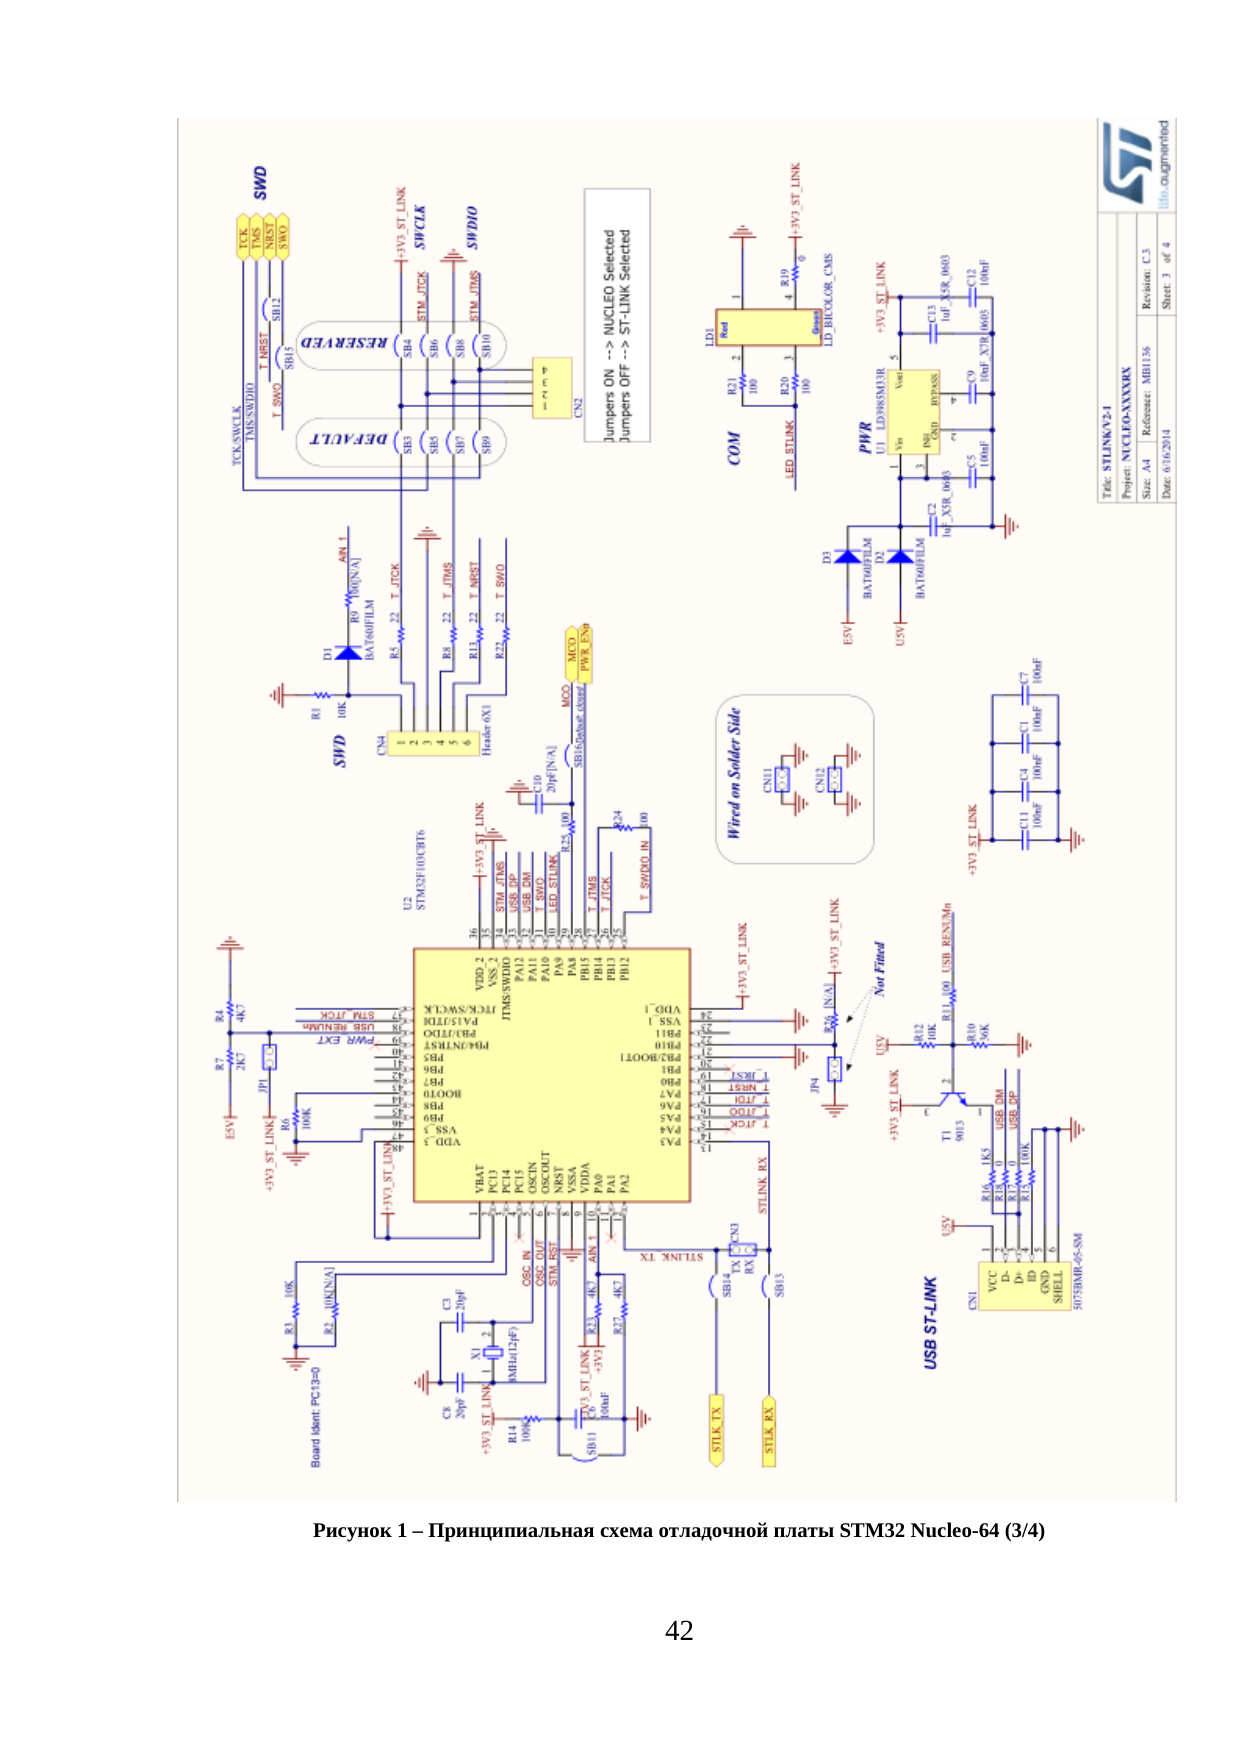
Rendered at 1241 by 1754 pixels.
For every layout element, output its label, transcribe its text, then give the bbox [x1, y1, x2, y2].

text Рисунок 1 – Принципиальная схема отладочной платы STM32 Nucleo-64 (3/4) [177, 1518, 1181, 1542]
picture [177, 118, 1177, 1502]
